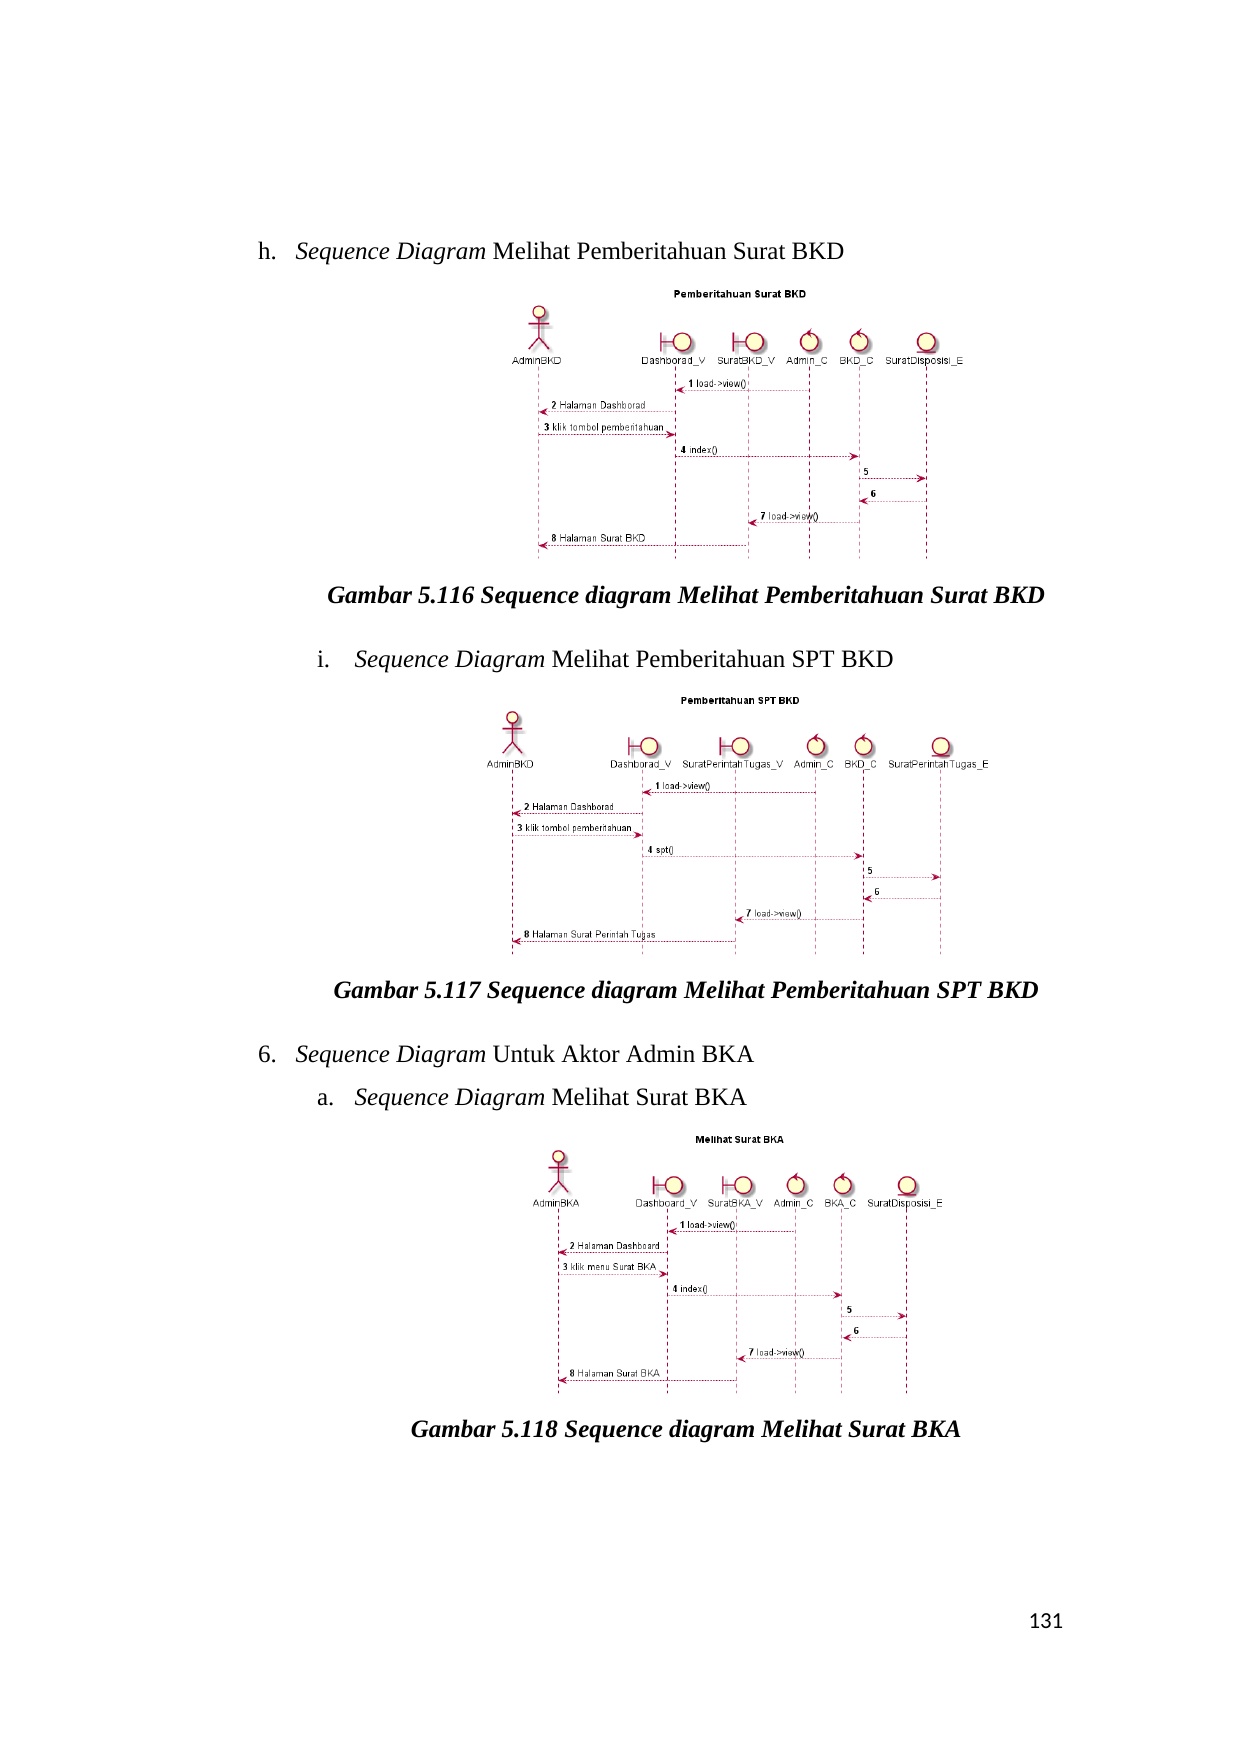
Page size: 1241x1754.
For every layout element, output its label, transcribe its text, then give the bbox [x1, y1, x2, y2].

list Sequence Diagram Untuk Aktor Admin BKA [258, 1039, 1063, 1068]
picture [506, 279, 970, 566]
text Gambar 5.116 Sequence diagram Melihat Pemberitahuan Surat BKD [311, 580, 1063, 609]
picture [481, 687, 996, 961]
text Gambar 5.118 Sequence diagram Melihat Surat BKA [311, 1414, 1063, 1442]
list Sequence Diagram Melihat Surat BKA [317, 1082, 1063, 1111]
list Sequence Diagram Melihat Pemberitahuan SPT BKD [317, 644, 1063, 673]
text Gambar 5.117 Sequence diagram Melihat Pemberitahuan SPT BKD [311, 975, 1063, 1004]
picture [527, 1125, 949, 1400]
list Sequence Diagram Melihat Pemberitahuan Surat BKD [258, 236, 1063, 265]
